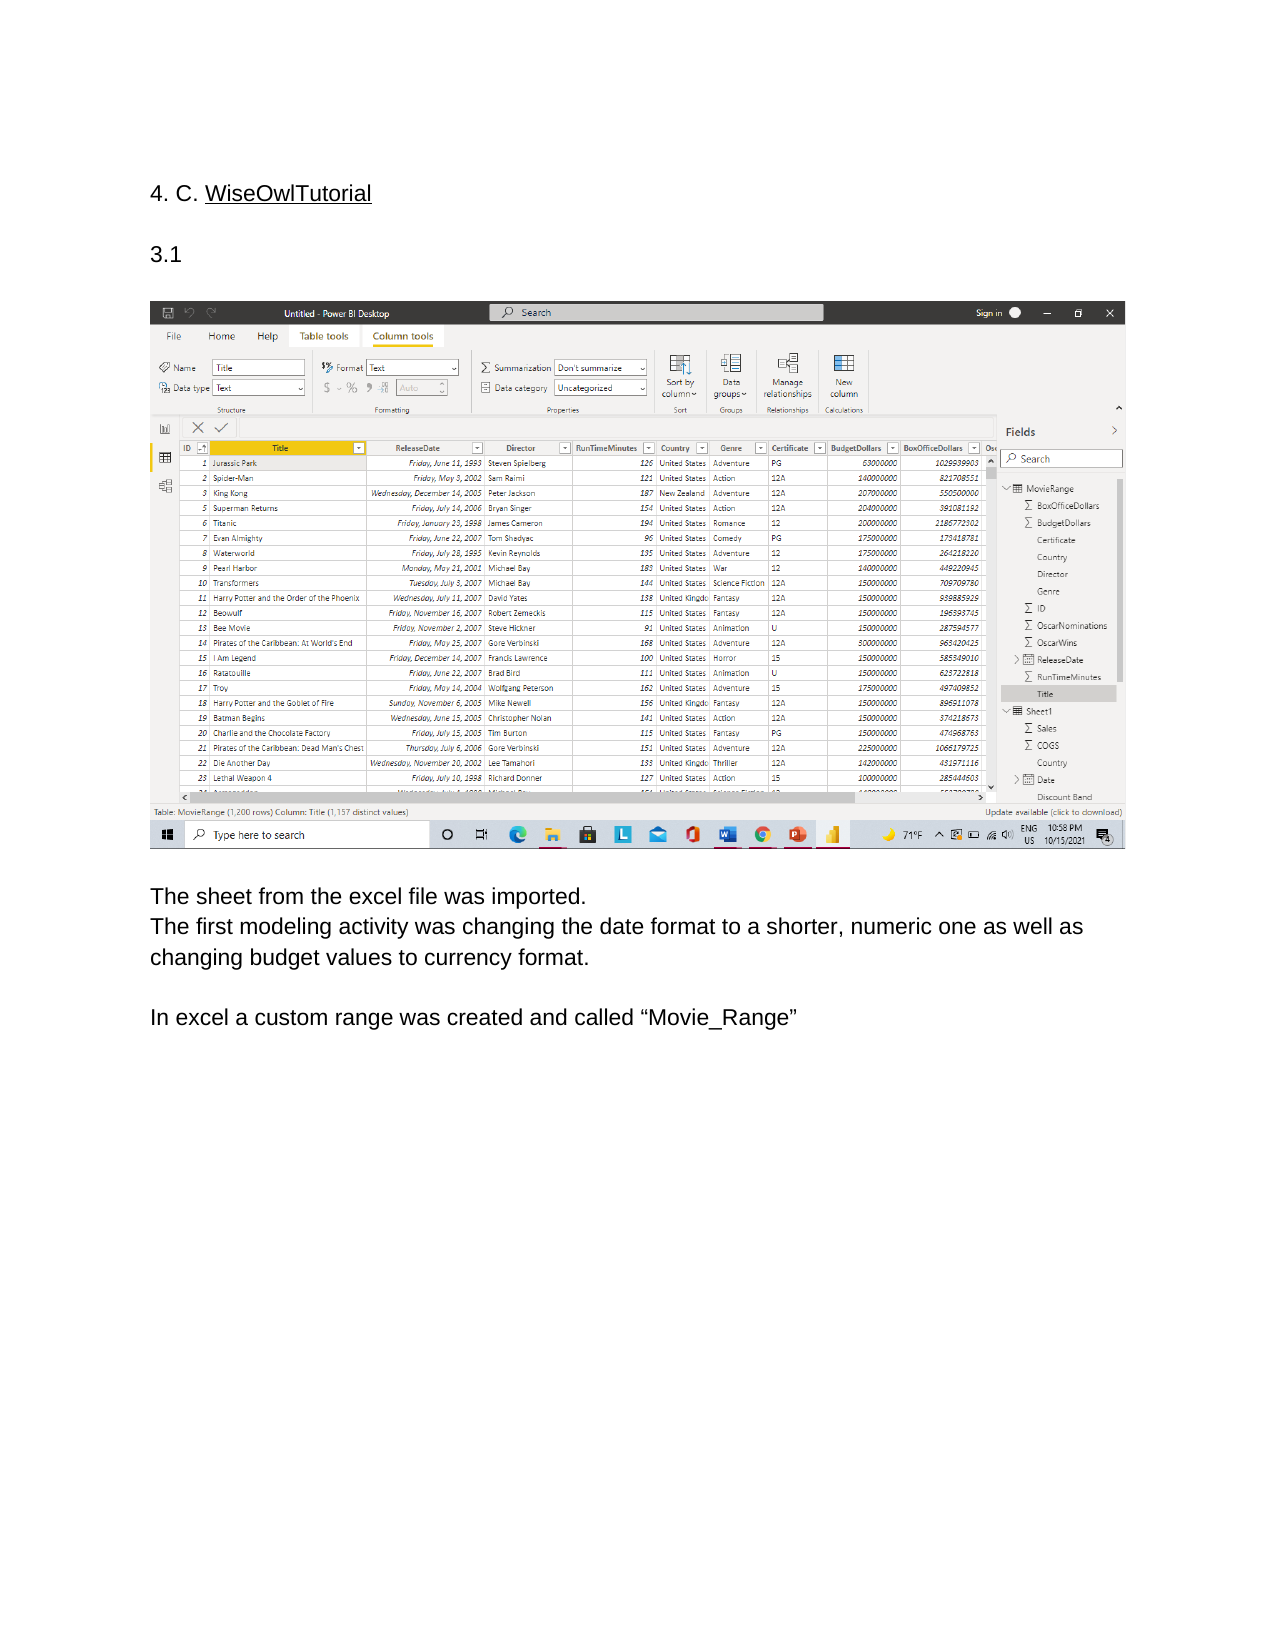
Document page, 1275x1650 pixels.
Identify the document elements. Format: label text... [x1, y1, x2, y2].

text The first modeling activity was changing the date format to a shorter, numeric one as well as changing budget values to currency format. [150, 913, 1125, 970]
picture [150, 301, 1125, 849]
text In excel a custom range was created and called “Movie_Range” [150, 1004, 1125, 1030]
text The sheet from the excel file was imported. [150, 883, 1125, 909]
text 4. C. WiseOwlTutorial [150, 180, 1125, 207]
text 3.1 [150, 241, 1125, 267]
